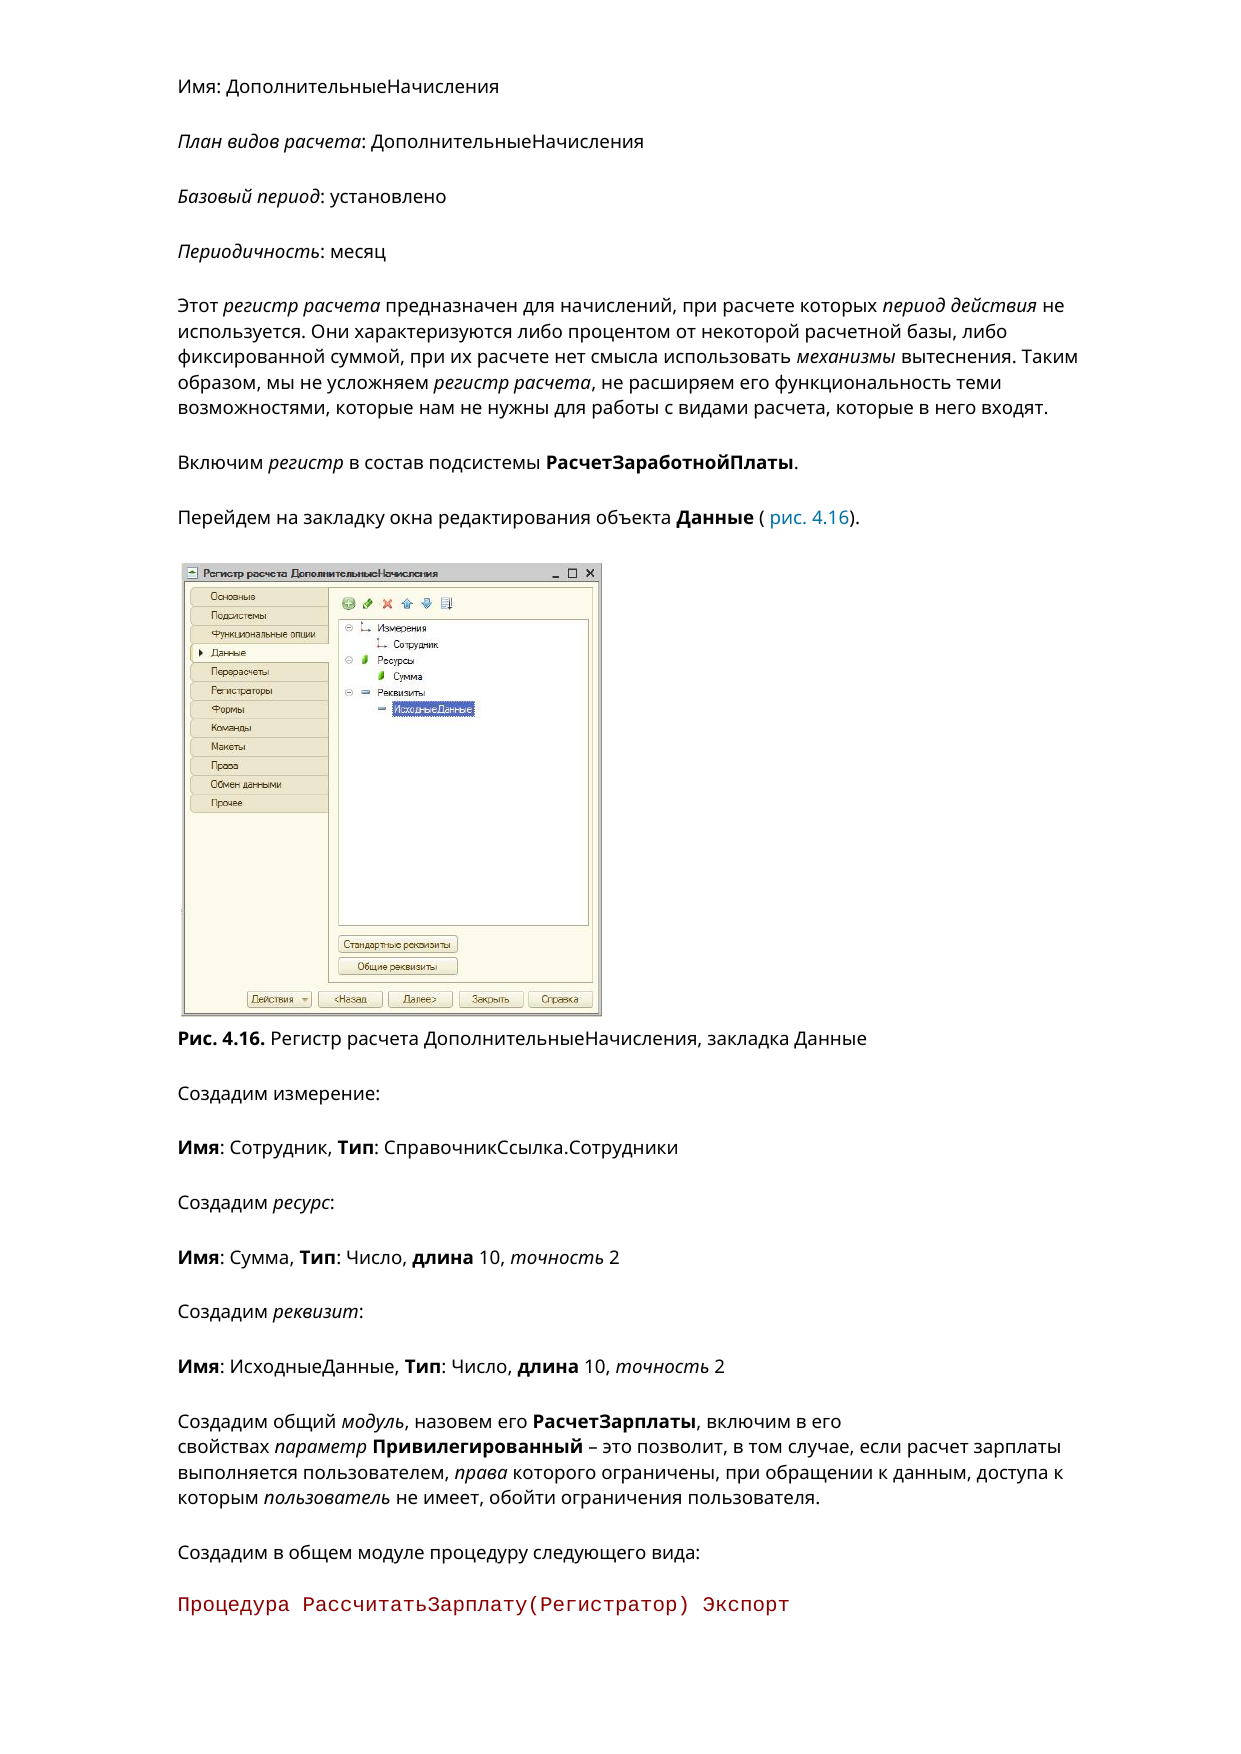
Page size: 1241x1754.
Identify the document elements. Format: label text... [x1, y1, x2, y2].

text Создадим реквизит: [177, 1299, 1152, 1324]
text Создадим общий модуль, назовем его РасчетЗарплаты, включим в его свойствах параметр Привилегированный – это позволит, в том случае, если расчет зарплаты выполняется пользователем, права которого ограничены, при обращении к данным, доступа к которым пользователь не имеет, обойти ограничения пользователя. [177, 1408, 1152, 1510]
text Периодичность: месяц [177, 238, 1152, 263]
text Перейдем на закладку окна редактирования объекта Данные ( рис. 4.16). [177, 504, 1152, 529]
text Имя: Сотрудник, Тип: СправочникСсылка.Сотрудники [177, 1134, 1152, 1160]
text Создадим измерение: [177, 1080, 1152, 1105]
text Имя: ИсходныеДанные, Тип: Число, длина 10, точность 2 [177, 1353, 1152, 1379]
text Базовый период: установлено [177, 183, 1152, 209]
text Этот регистр расчета предназначен для начислений, при расчете которых период действия не используется. Они характеризуются либо процентом от некоторой расчетной базы, либо фиксированной суммой, при их расчете нет смысла использовать механизмы вытеснения. Таким образом, мы не усложняем регистр расчета, не расширяем его функциональность теми возможностями, которые нам не нужны для работы с видами расчета, которые в него входят. [177, 293, 1152, 420]
picture [177, 558, 614, 1026]
text Создадим ресурс: [177, 1189, 1152, 1215]
text Имя: Сумма, Тип: Число, длина 10, точность 2 [177, 1244, 1152, 1269]
text Имя: ДополнительныеНачисления [177, 74, 1152, 99]
text План видов расчета: ДополнительныеНачисления [177, 128, 1152, 154]
text Создадим в общем модуле процедуру следующего вида: [177, 1539, 1152, 1565]
text Включим регистр в состав подсистемы РасчетЗаработнойПлаты. [177, 449, 1152, 475]
text Процедура РассчитатьЗарплату(Регистратор) Экспорт [177, 1594, 1152, 1618]
